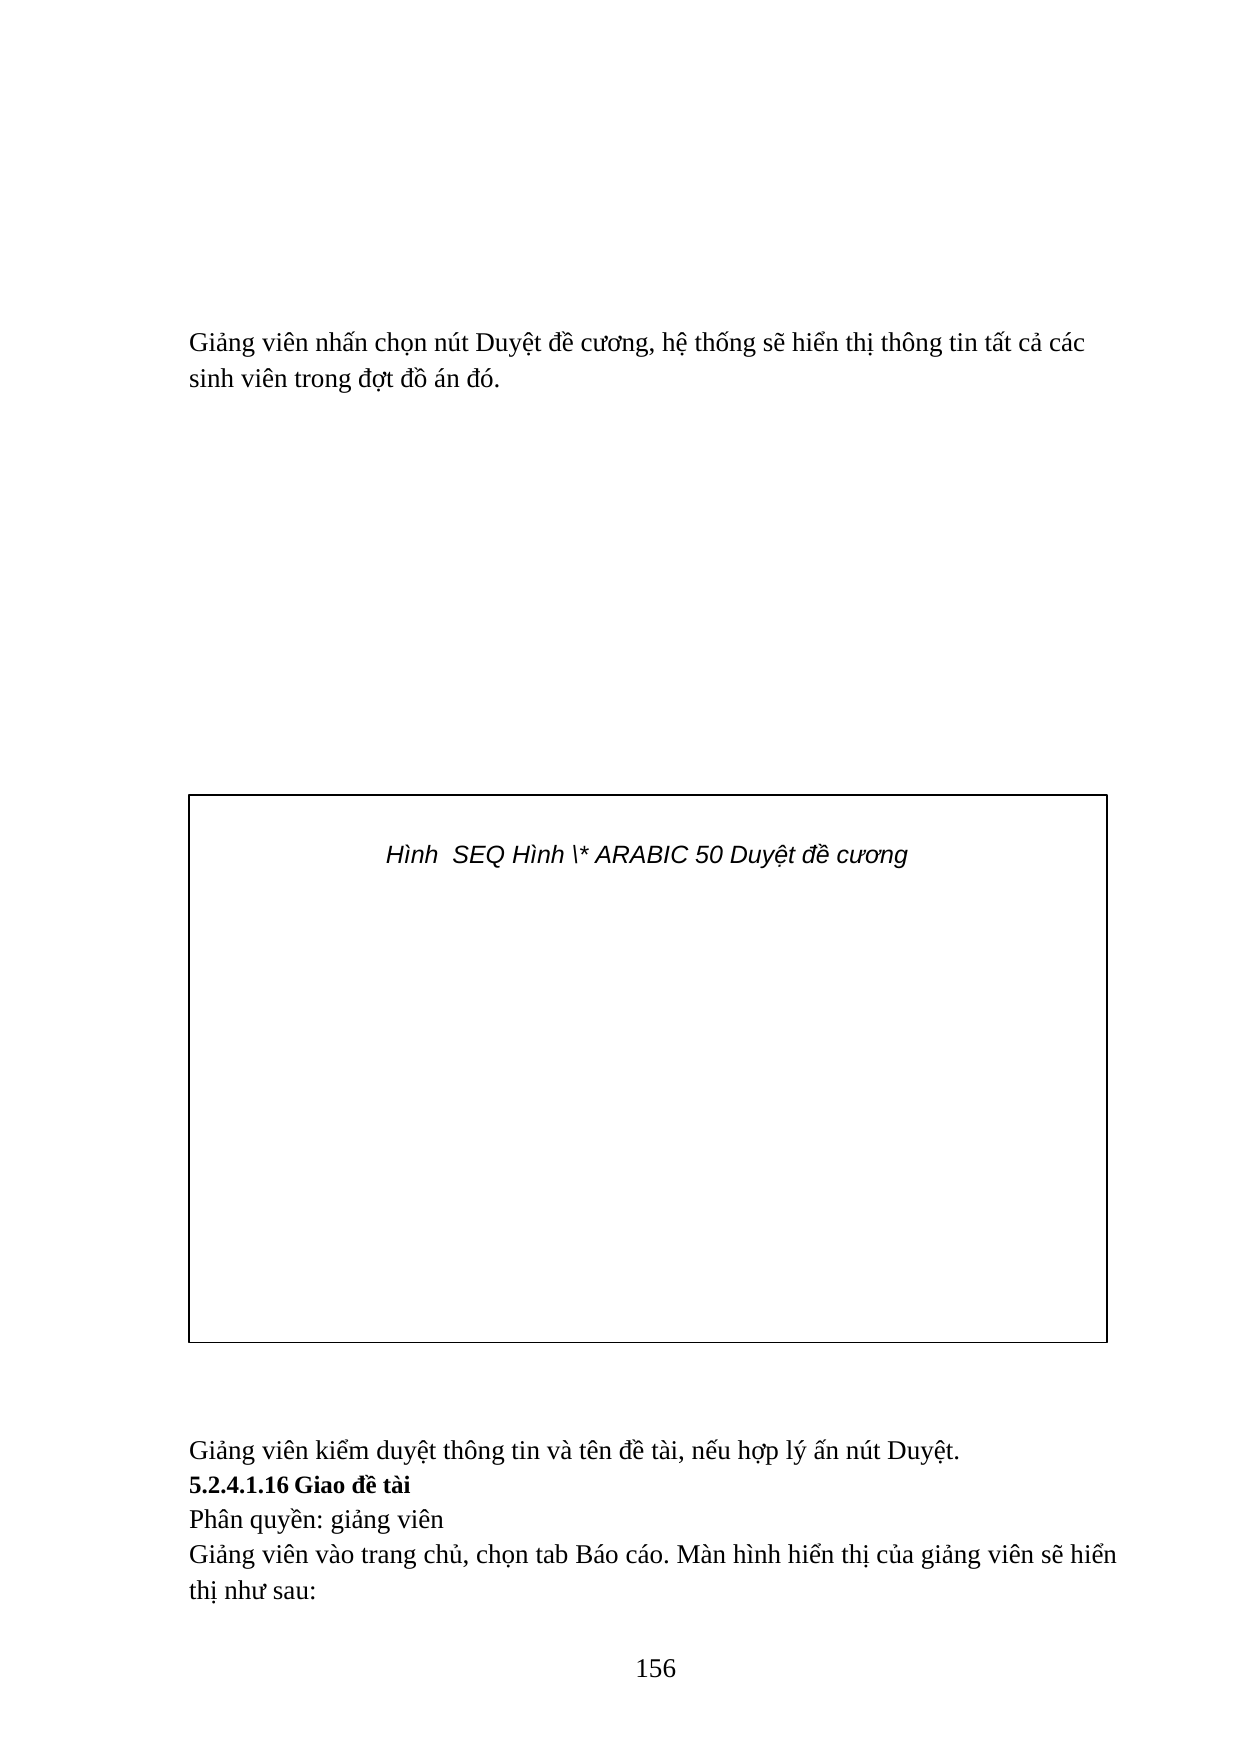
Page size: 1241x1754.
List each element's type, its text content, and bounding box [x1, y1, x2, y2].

subtitle Giao đề tài [189, 1470, 1122, 1498]
text Giảng viên vào trang chủ, chọn tab Báo cáo. Màn hình hiển thị của giảng viên sẽ hiển thị như sau: [189, 1538, 1122, 1605]
text Phân quyền: giảng viên [189, 1503, 1122, 1534]
text Giảng viên nhấn chọn nút Duyệt đề cương, hệ thống sẽ hiển thị thông tin tất cả các sinh viên trong đợt đồ án đó. [189, 326, 1122, 393]
text Giảng viên kiểm duyệt thông tin và tên đề tài, nếu hợp lý ấn nút Duyệt. [189, 1434, 1122, 1465]
